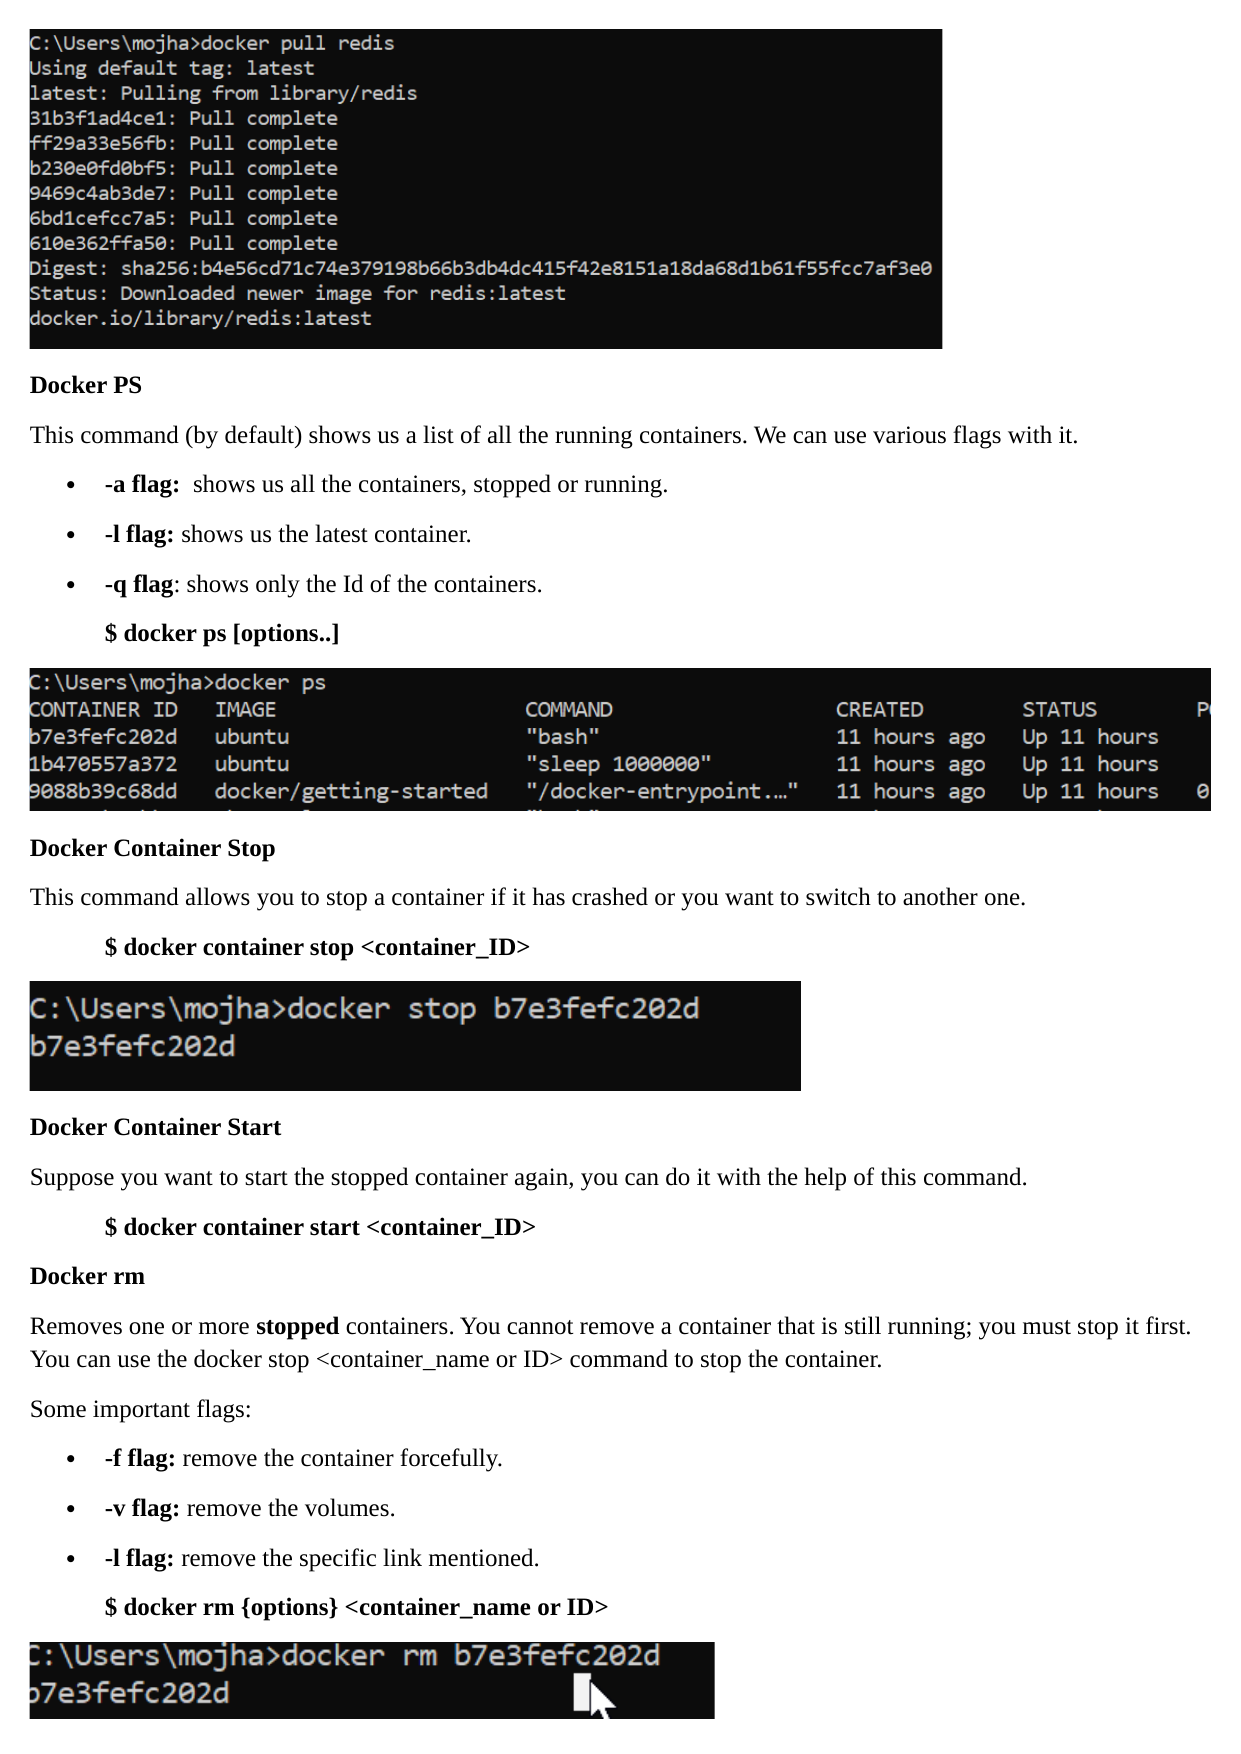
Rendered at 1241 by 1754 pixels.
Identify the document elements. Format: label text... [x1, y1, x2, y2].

list -a flag: shows us all the containers, stopped or running. [67, 469, 1211, 498]
picture [29, 1642, 715, 1719]
text $ docker rm {options} <container_name or ID> [104, 1592, 1211, 1621]
text Docker rm [29, 1261, 1211, 1290]
picture [29, 981, 801, 1091]
text This command allows you to stop a container if it has crashed or you want to switch to another one. [29, 882, 1211, 911]
picture [29, 29, 943, 349]
text $ docker container stop <container_ID> [29, 932, 1211, 961]
text Suppose you want to start the stopped container again, you can do it with the help of this command. [29, 1162, 1211, 1191]
list -v flag: remove the volumes. [67, 1493, 1211, 1522]
list -l flag: remove the specific link mentioned. [67, 1543, 1211, 1572]
list -q flag: shows only the Id of the containers. [67, 569, 1211, 598]
text Removes one or more stopped containers. You cannot remove a container that is still running; you must stop it first. You can use the docker stop <container_name or ID> command to stop the container. [29, 1311, 1211, 1373]
text This command (by default) shows us a list of all the running containers. We can use various flags with it. [29, 420, 1211, 448]
text Some important flags: [29, 1394, 1211, 1422]
text Docker Container Start [29, 1112, 1211, 1141]
list -l flag: shows us the latest container. [67, 519, 1211, 548]
text $ docker container start <container_ID> [29, 1212, 1211, 1240]
text Docker PS [29, 370, 1211, 399]
text $ docker ps [options..] [29, 618, 1211, 647]
text Docker Container Stop [29, 833, 1211, 861]
list -f flag: remove the container forcefully. [67, 1443, 1211, 1472]
picture [29, 668, 1211, 811]
